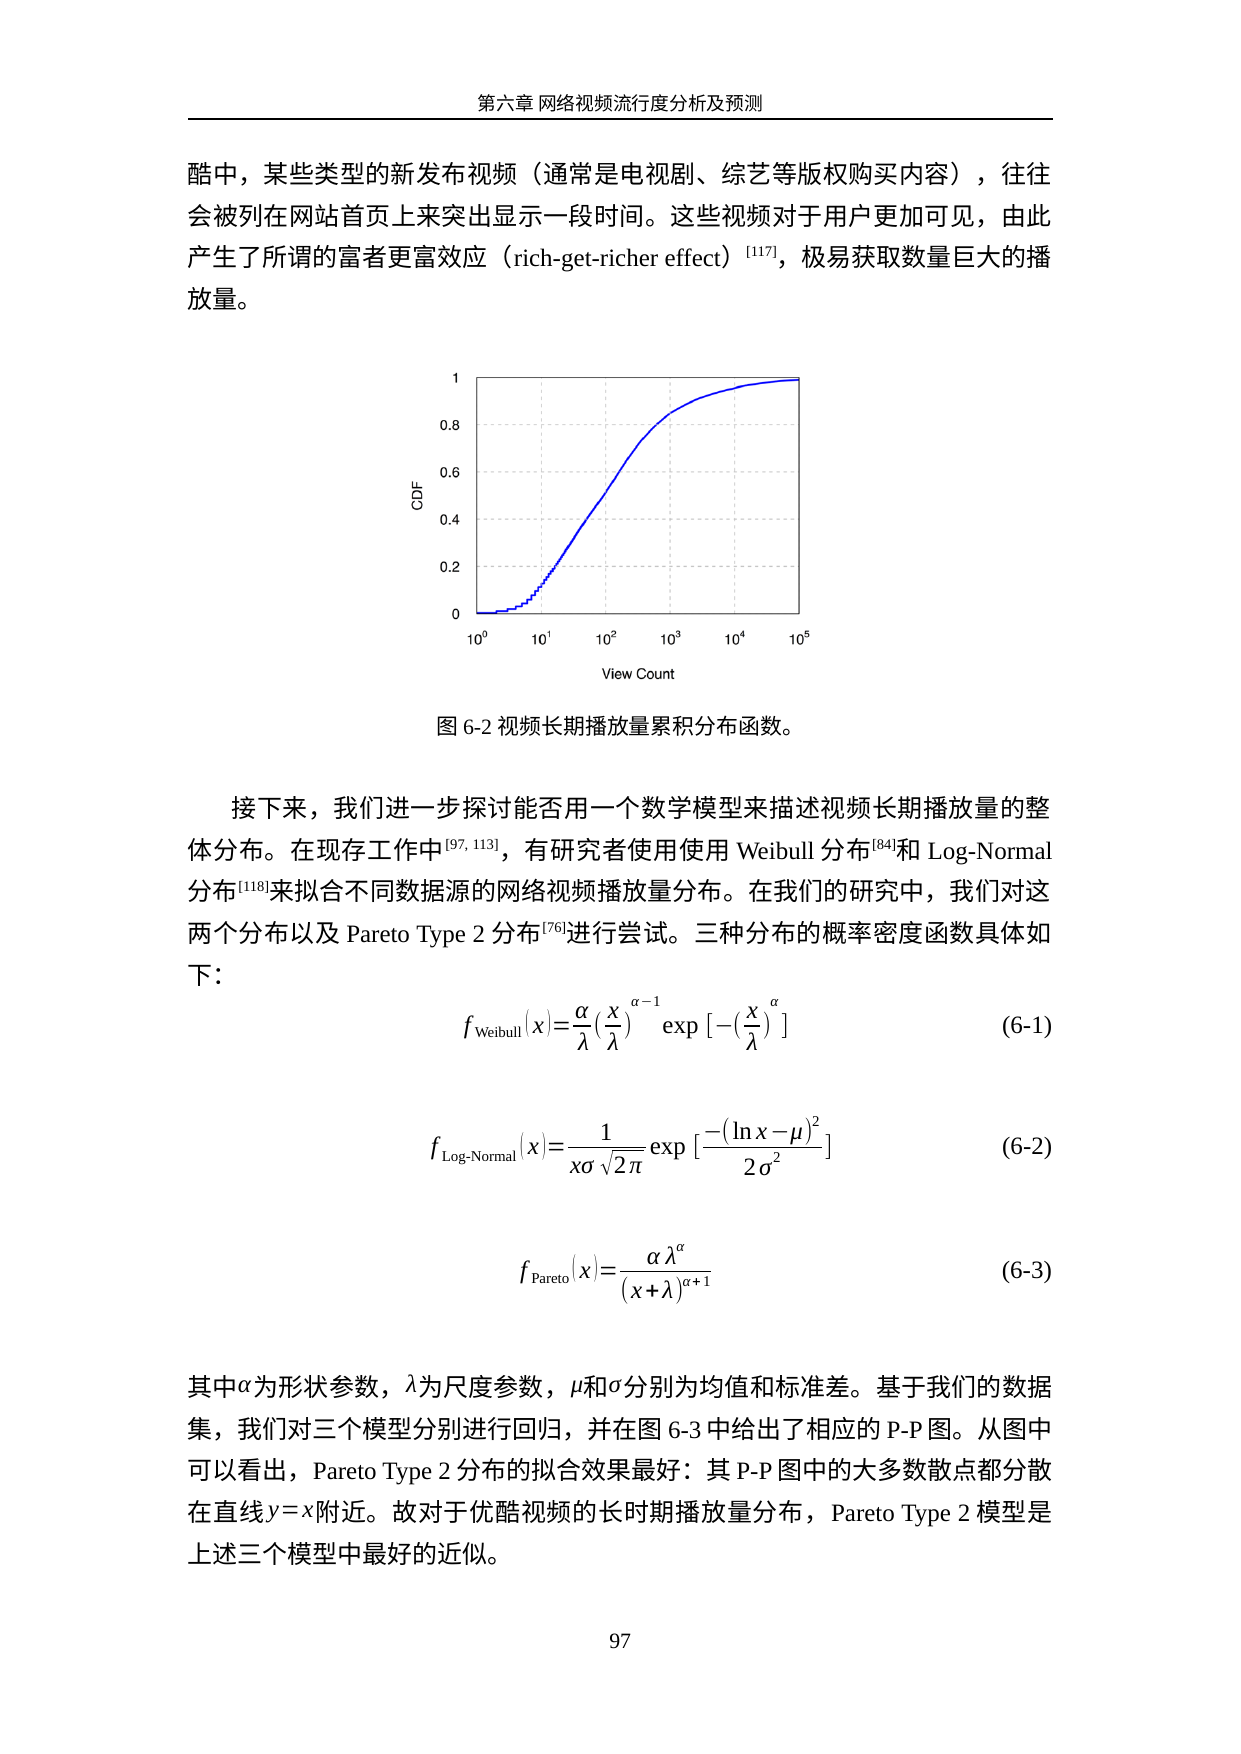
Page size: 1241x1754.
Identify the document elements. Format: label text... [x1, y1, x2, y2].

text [187, 150, 1053, 317]
picture [406, 358, 835, 701]
text 图6-2 视频长期播放量累积分布函数。 [187, 701, 1053, 742]
text 接下来，我们进一步探讨能否用一个数学模型来描述视频长期播放量的整体分布。在现存工作中[97, 113]，有研究者使用使用Weibull分布[84]和Log-Normal分布[118]来拟合不同数据源的网络视频播放量分布。在我们的研究中，我们对这两个分布以及Pareto Type 2分布[76]进行尝试。三种分布的概率密度函数具体如下： [187, 784, 1053, 992]
text 其中为形状参数，为尺度参数，和分别为均值和标准差。基于我们的数据集，我们对三个模型分别进行回归，并在图6-3中给出了相应的P-P图。从图中可以看出，Pareto Type 2分布的拟合效果最好：其P-P图中的大多数散点都分散在直线附近。故对于优酷视频的长时期播放量分布，Pareto Type 2模型是上述三个模型中最好的近似。 [187, 1363, 1053, 1571]
